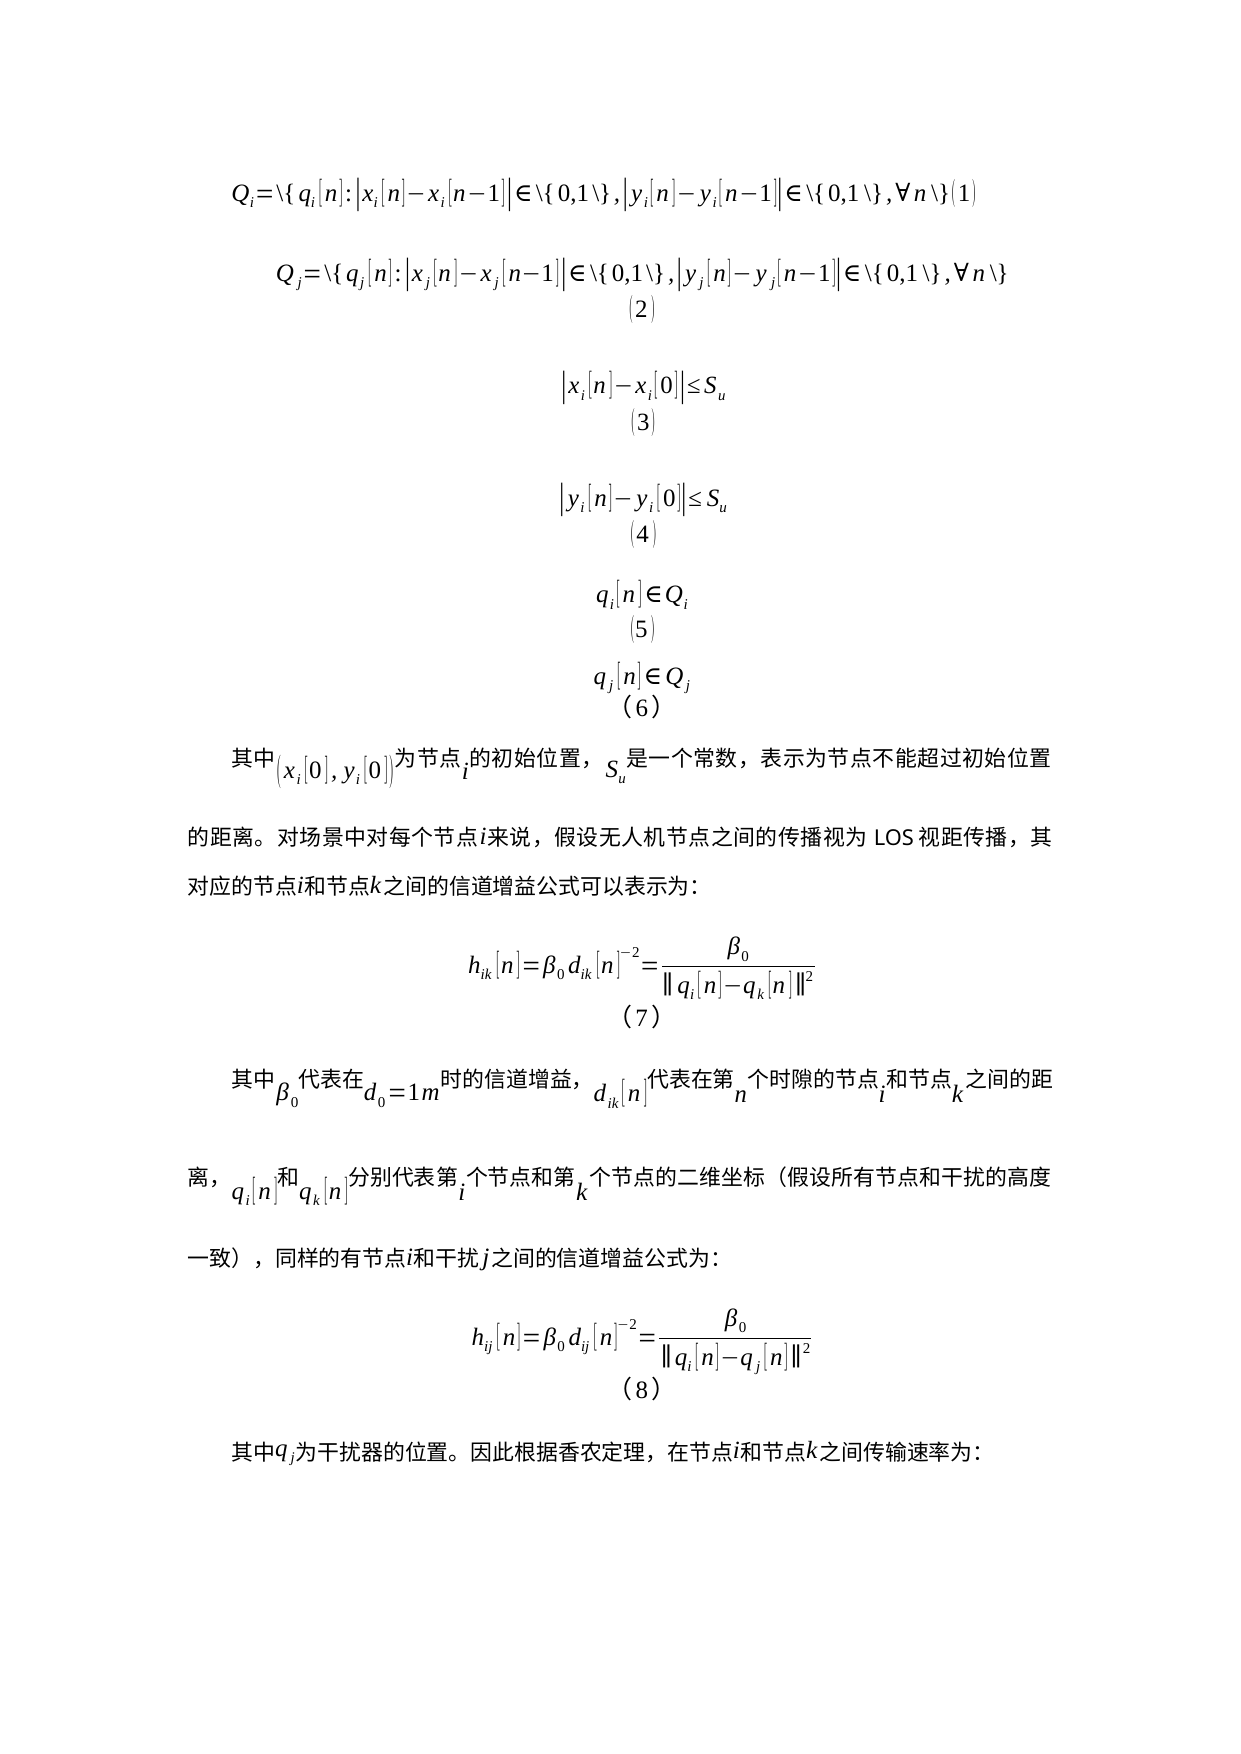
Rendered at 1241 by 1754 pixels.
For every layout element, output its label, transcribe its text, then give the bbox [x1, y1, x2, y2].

text 其中为干扰器的位置。因此根据香农定理，在节点和节点之间传输速率为： [187, 1434, 1053, 1467]
text 其中代表在时的信道增益，代表在第个时隙的节点和节点之间的距离，和分别代表第个节点和第个节点的二维坐标（假设所有节点和干扰的高度一致），同样的有节点和干扰之间的信道增益公式为： [187, 1062, 1053, 1273]
text 其中为节点的初始位置，是一个常数，表示为节点不能超过初始位置的距离。对场景中对每个节点来说，假设无人机节点之间的传播视为LOS视距传播，其对应的节点和节点之间的信道增益公式可以表示为： [187, 739, 1053, 901]
